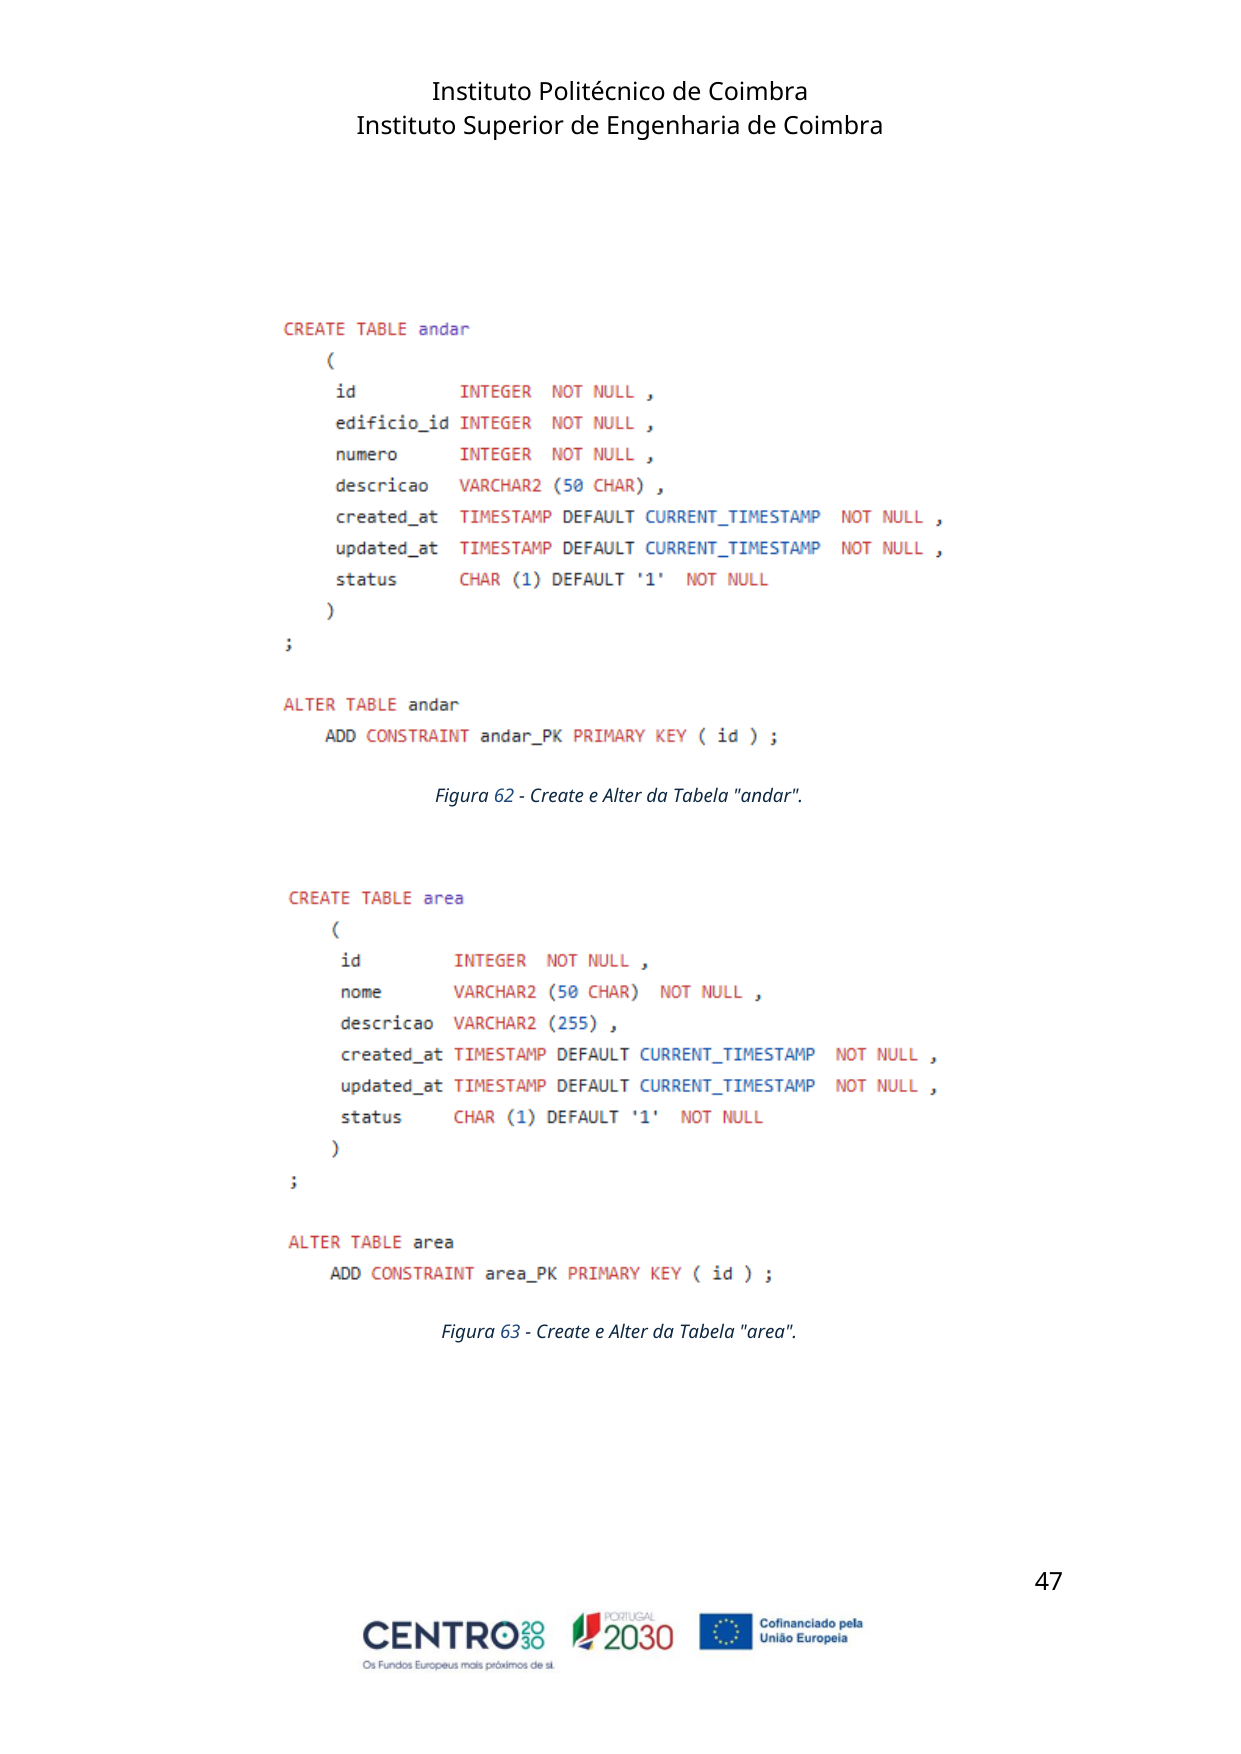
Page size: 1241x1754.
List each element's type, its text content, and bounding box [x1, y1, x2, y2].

picture [286, 884, 954, 1297]
picture [349, 1597, 891, 1681]
picture [281, 315, 960, 761]
